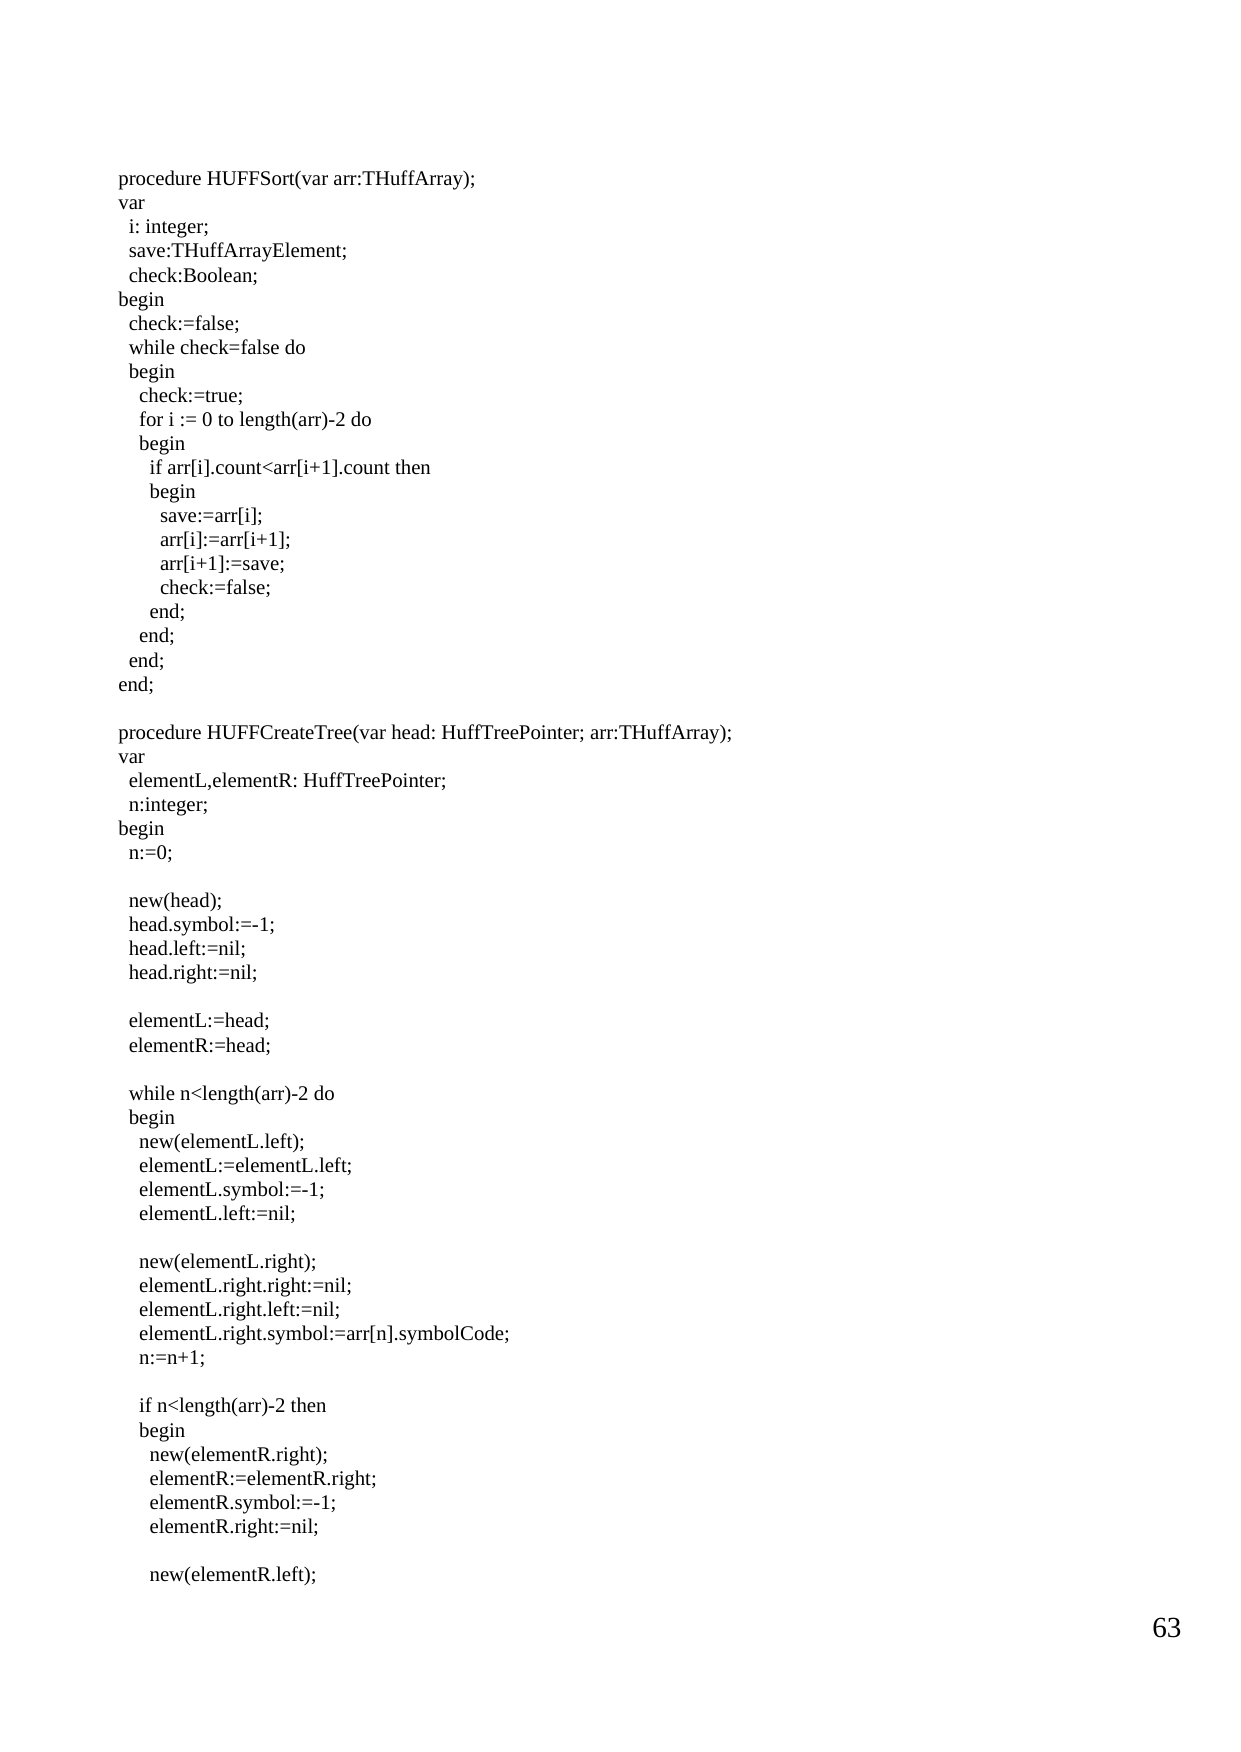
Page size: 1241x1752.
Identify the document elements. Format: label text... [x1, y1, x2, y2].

text while n<length(arr)-2 do [118, 1081, 1181, 1105]
text elementL:=elementL.left; [118, 1153, 1181, 1177]
text if n<length(arr)-2 then [118, 1393, 1181, 1417]
text end; [118, 623, 1181, 647]
text end; [118, 672, 1181, 696]
text n:=n+1; [118, 1345, 1181, 1369]
text while check=false do [118, 335, 1181, 359]
text elementR:=head; [118, 1032, 1181, 1057]
text elementL.right.left:=nil; [118, 1297, 1181, 1321]
text head.left:=nil; [118, 936, 1181, 960]
text check:=false; [118, 311, 1181, 335]
text begin [118, 816, 1181, 840]
text elementL.right.right:=nil; [118, 1273, 1181, 1297]
text elementL:=head; [118, 1008, 1181, 1032]
text elementR:=elementR.right; [118, 1466, 1181, 1490]
text begin [118, 1417, 1181, 1442]
text elementL,elementR: HuffTreePointer; [118, 768, 1181, 792]
text begin [118, 287, 1181, 311]
text procedure HUFFCreateTree(var head: HuffTreePointer; arr:THuffArray); [118, 720, 1181, 744]
text end; [118, 647, 1181, 672]
text begin [118, 1105, 1181, 1129]
text if arr[i].count<arr[i+1].count then [118, 455, 1181, 479]
text save:=arr[i]; [118, 503, 1181, 527]
text head.right:=nil; [118, 960, 1181, 984]
text begin [118, 479, 1181, 503]
text for i := 0 to length(arr)-2 do [118, 407, 1181, 431]
text end; [118, 599, 1181, 623]
text i: integer; [118, 214, 1181, 238]
text elementR.right:=nil; [118, 1514, 1181, 1538]
text new(elementL.left); [118, 1129, 1181, 1153]
text var [118, 744, 1181, 768]
text procedure HUFFSort(var arr:THuffArray); [118, 166, 1181, 190]
text head.symbol:=-1; [118, 912, 1181, 936]
text elementR.symbol:=-1; [118, 1490, 1181, 1514]
text arr[i+1]:=save; [118, 551, 1181, 575]
text n:=0; [118, 840, 1181, 864]
text n:integer; [118, 792, 1181, 816]
text check:=false; [118, 575, 1181, 599]
text new(head); [118, 888, 1181, 912]
text elementL.symbol:=-1; [118, 1177, 1181, 1201]
text elementL.right.symbol:=arr[n].symbolCode; [118, 1321, 1181, 1345]
text new(elementR.left); [118, 1562, 1181, 1586]
text begin [118, 431, 1181, 455]
text elementL.left:=nil; [118, 1201, 1181, 1225]
text var [118, 190, 1181, 214]
text new(elementL.right); [118, 1249, 1181, 1273]
text arr[i]:=arr[i+1]; [118, 527, 1181, 551]
text new(elementR.right); [118, 1442, 1181, 1466]
text begin [118, 359, 1181, 383]
text save:THuffArrayElement; [118, 238, 1181, 262]
text check:=true; [118, 383, 1181, 407]
text check:Boolean; [118, 262, 1181, 287]
